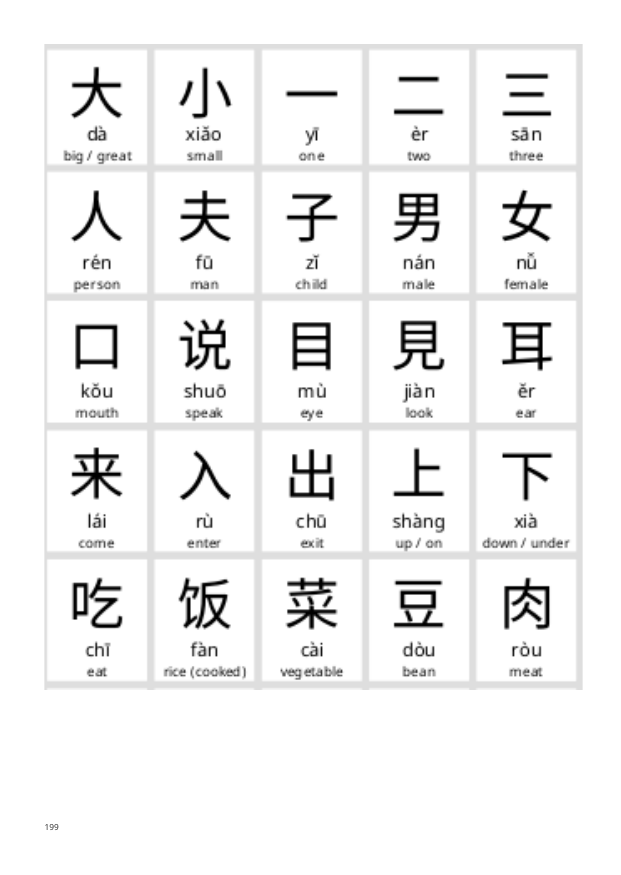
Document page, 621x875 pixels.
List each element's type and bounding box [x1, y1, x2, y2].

picture [44, 44, 583, 690]
